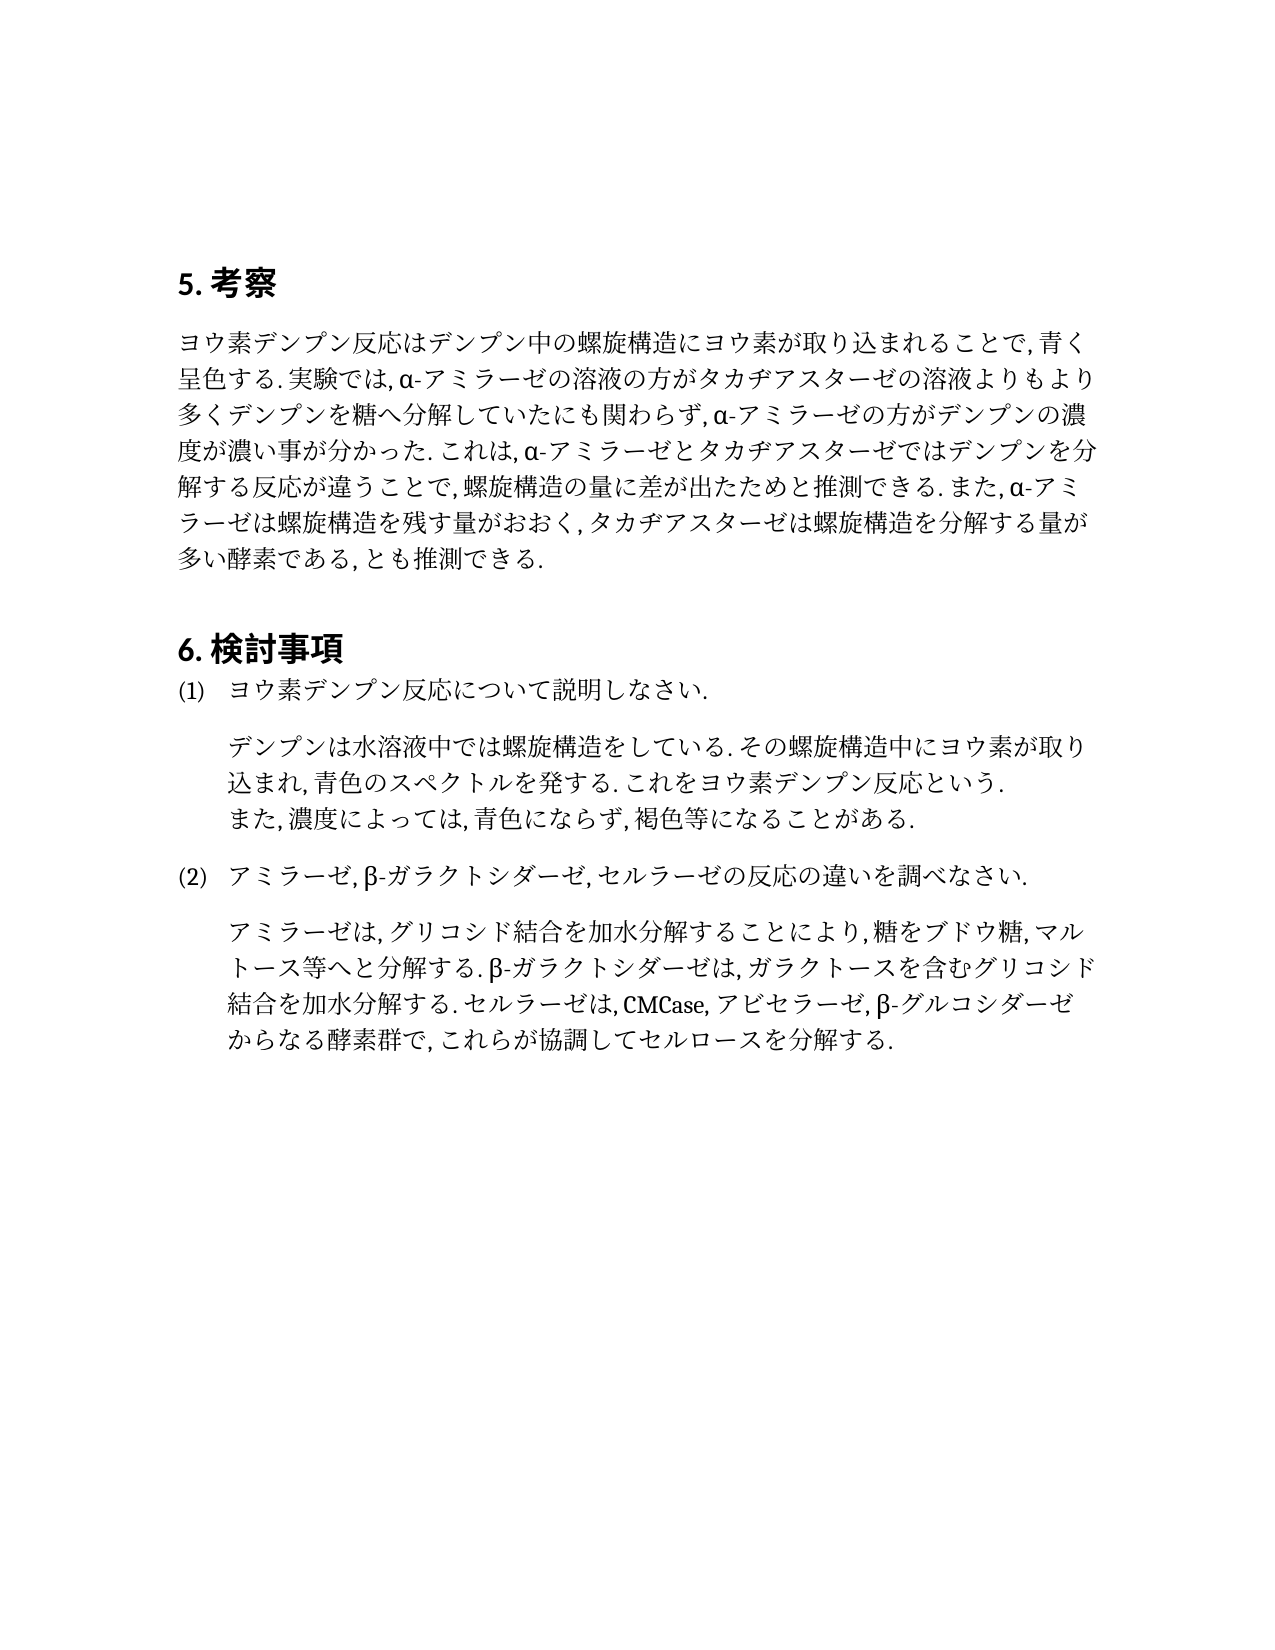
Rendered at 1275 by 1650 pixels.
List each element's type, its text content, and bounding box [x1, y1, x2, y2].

subtitle 5. 考察 [177, 257, 1098, 305]
text ヨウ素デンプン反応はデンプン中の螺旋構造にヨウ素が取り込まれることで, 青く呈色する. 実験では, α-アミラーゼの溶液の方がタカヂアスターゼの溶液よりもより多くデンプンを糖へ分解していたにも関わらず, α-アミラーゼの方がデンプンの濃度が濃い事が分かった. これは, α-アミラーゼとタカヂアスターゼではデンプンを分解する反応が違うことで, 螺旋構造の量に差が出たためと推測できる. また, α-アミラーゼは螺旋構造を残す量がおおく, タカヂアスターゼは螺旋構造を分解する量が多い酵素である, とも推測できる. [177, 324, 1098, 575]
list アミラーゼ, β-ガラクトシダーゼ, セルラーゼの反応の違いを調べなさい. [177, 856, 1098, 892]
subtitle 6. 検討事項 [177, 625, 1098, 671]
list ヨウ素デンプン反応について説明しなさい. [177, 671, 1098, 707]
text アミラーゼは, グリコシド結合を加水分解することにより, 糖をブドウ糖, マルトース等へと分解する. β-ガラクトシダーゼは, ガラクトースを含むグリコシド結合を加水分解する. セルラーゼは, CMCase, アビセラーゼ, β-グルコシダーゼからなる酵素群で, これらが協調してセルロースを分解する. [227, 913, 1098, 1057]
text デンプンは水溶液中では螺旋構造をしている. その螺旋構造中にヨウ素が取り込まれ, 青色のスペクトルを発する. これをヨウ素デンプン反応という. また, 濃度によっては, 青色にならず, 褐色等になることがある. [227, 727, 1098, 835]
